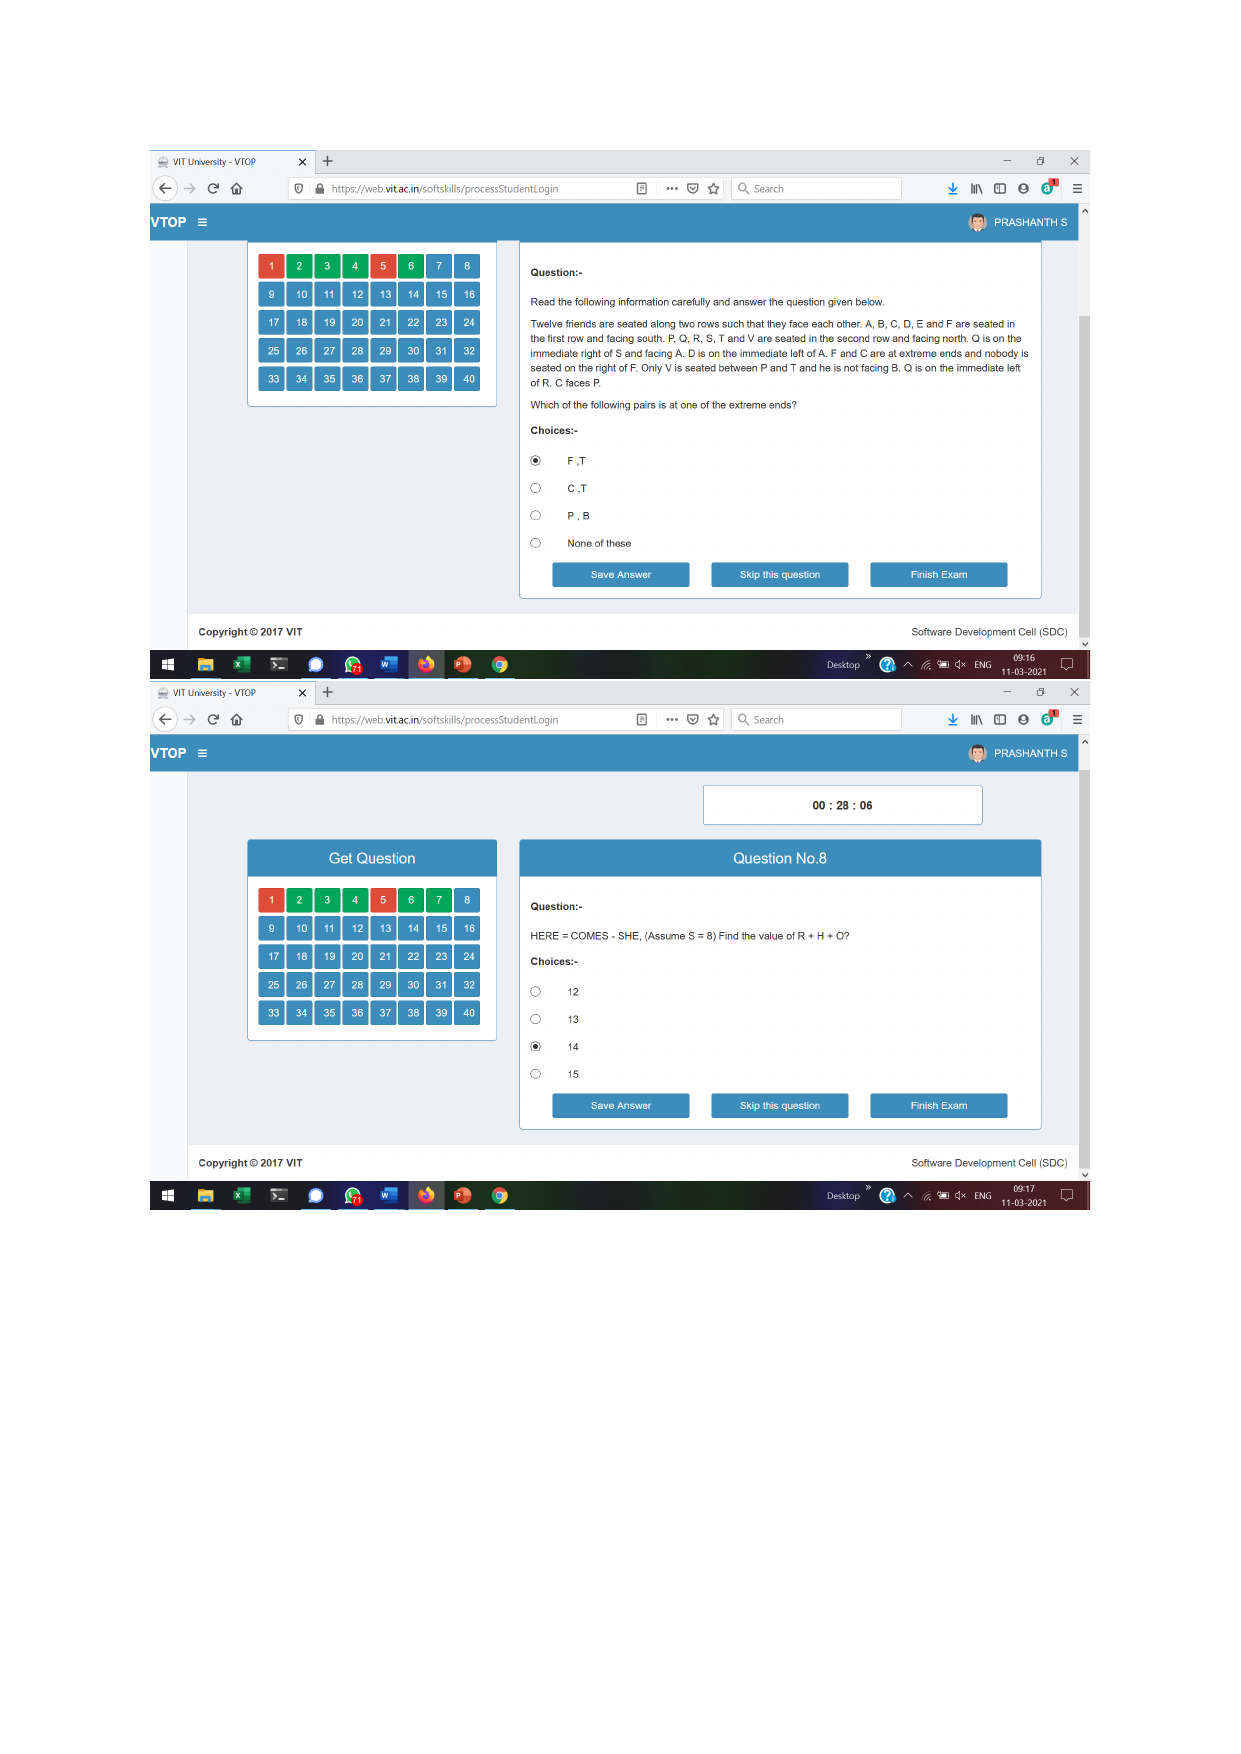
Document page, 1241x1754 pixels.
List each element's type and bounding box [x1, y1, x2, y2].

picture [150, 150, 1091, 679]
picture [150, 681, 1091, 1210]
